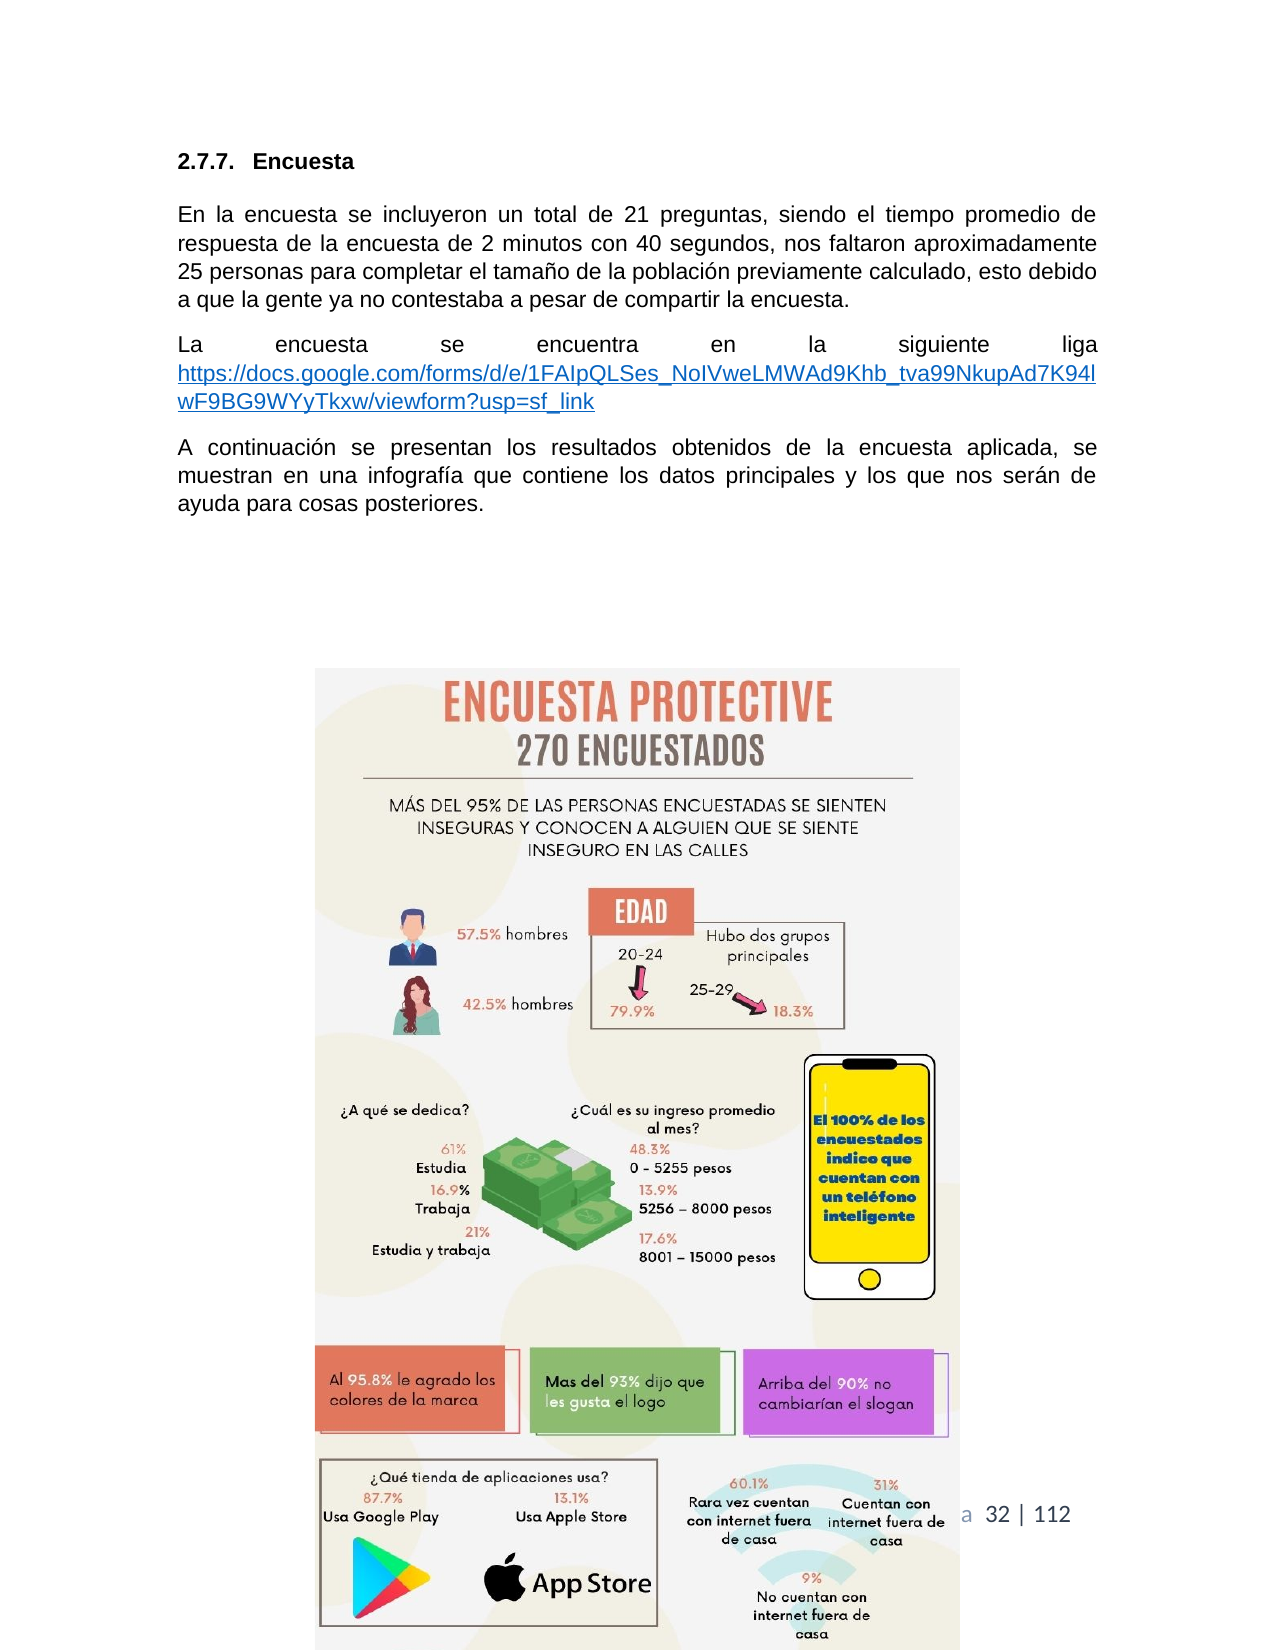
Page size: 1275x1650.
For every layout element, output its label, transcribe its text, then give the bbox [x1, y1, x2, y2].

subtitle Encuesta [177, 148, 1098, 174]
picture [314, 668, 960, 1650]
text A continuación se presentan los resultados obtenidos de la encuesta aplicada, se muestran en una infografía que contiene los datos principales y los que nos serán de ayuda para cosas posteriores. [177, 433, 1098, 517]
text En la encuesta se incluyeron un total de 21 preguntas, siendo el tiempo promedio de respuesta de la encuesta de 2 minutos con 40 segundos, nos faltaron aproximadamente 25 personas para completar el tamaño de la población previamente calculado, esto debido a que la gente ya no contestaba a pesar de compartir la encuesta. [177, 201, 1098, 313]
text La encuesta se encuentra en la siguiente liga https://docs.google.com/forms/d/e/1FAIpQLSes_NoIVweLMWAd9Khb_tva99NkupAd7K94lwF9BG9WYyTkxw/viewform?usp=sf_link [177, 331, 1098, 415]
